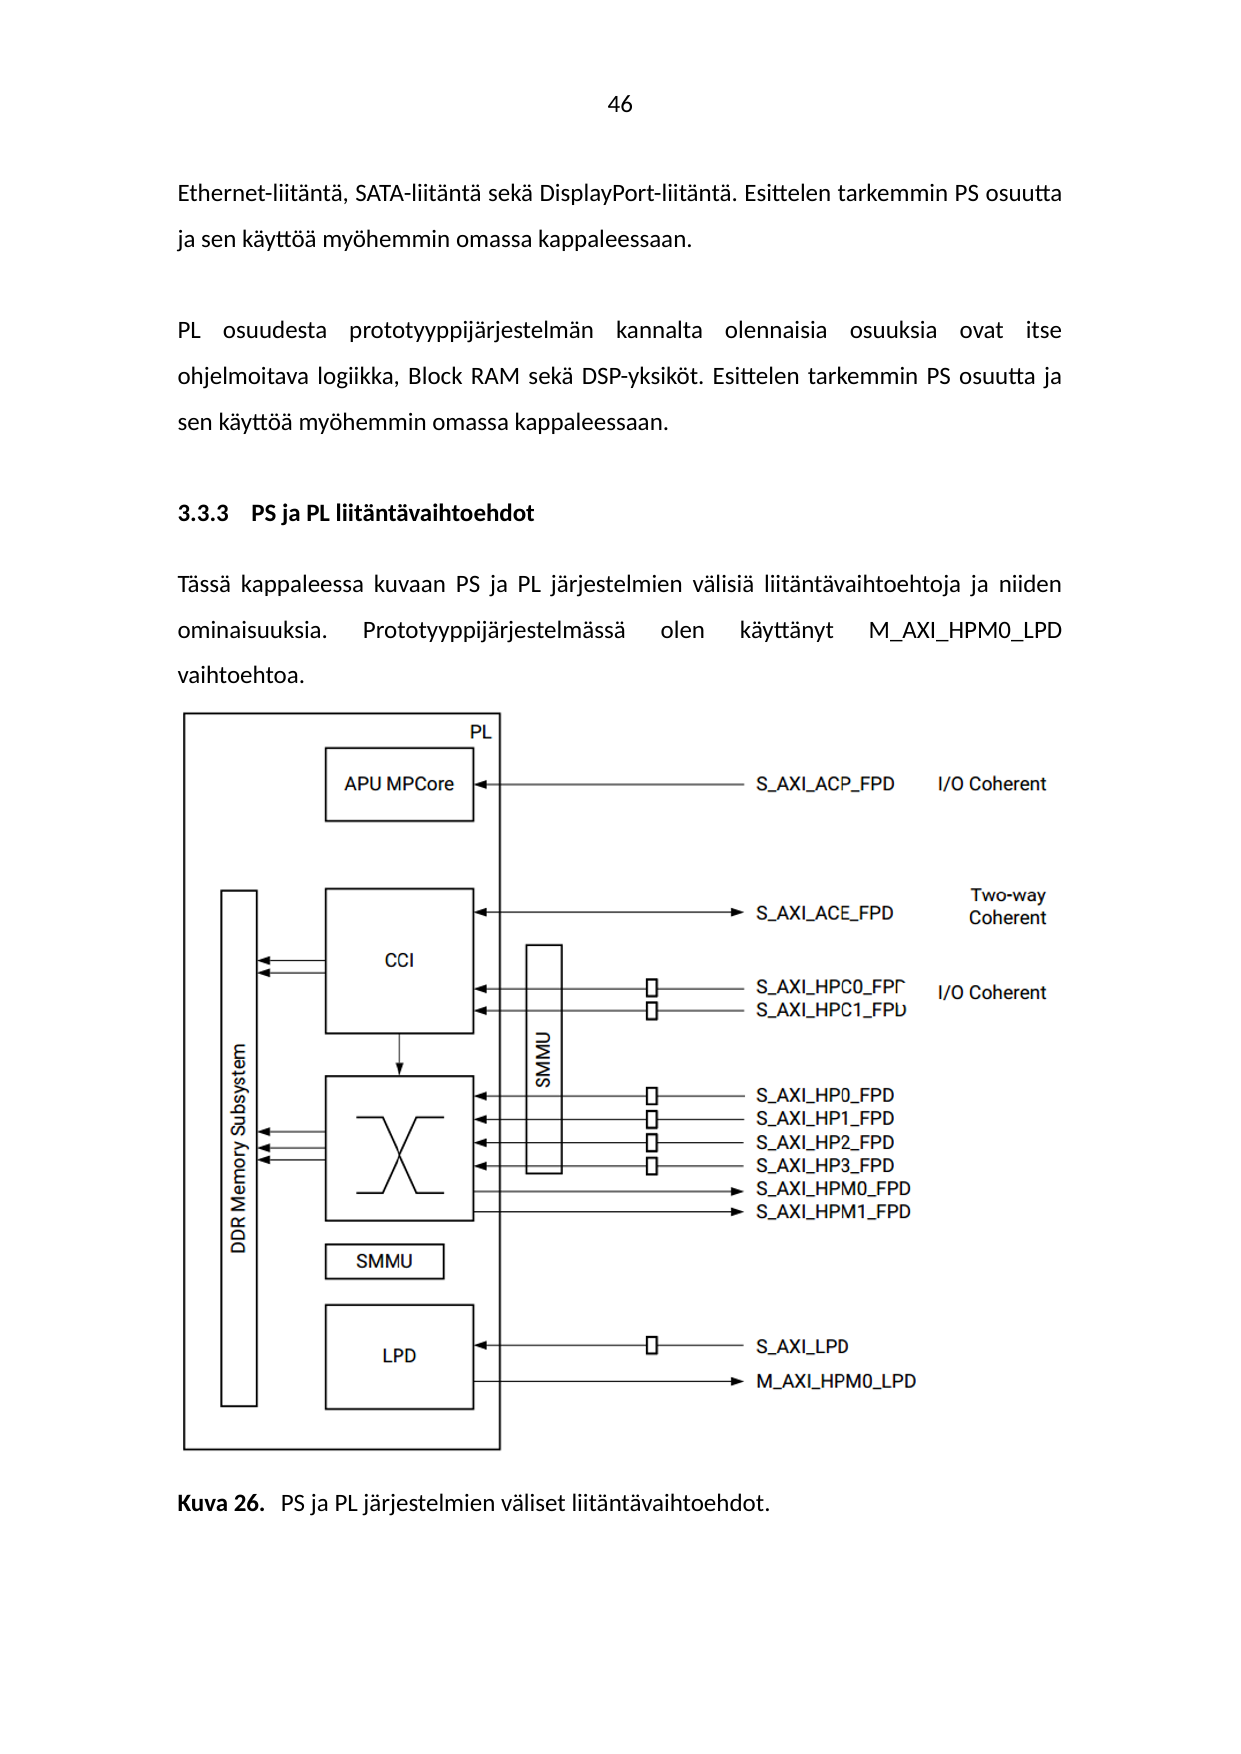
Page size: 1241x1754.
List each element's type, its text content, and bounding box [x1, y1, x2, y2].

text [177, 177, 1063, 253]
subtitle PS ja PL liitäntävaihtoehdot [177, 497, 1063, 528]
picture [177, 705, 1063, 1460]
text Tässä kappaleessa kuvaan PS ja PL järjestelmien välisiä liitäntävaihtoehtoja ja niiden ominaisuuksia. Prototyyppijärjestelmässä olen käyttänyt M_AXI_HPM0_LPD vaihtoehtoa. [177, 568, 1063, 690]
text Kuva 26. PS ja PL järjestelmien väliset liitäntävaihtoehdot. [177, 1487, 1063, 1518]
text PL osuudesta prototyyppijärjestelmän kannalta olennaisia osuuksia ovat itse ohjelmoitava logiikka, Block RAM sekä DSP-yksiköt. Esittelen tarkemmin PS osuutta ja sen käyttöä myöhemmin omassa kappaleessaan. [177, 314, 1063, 436]
